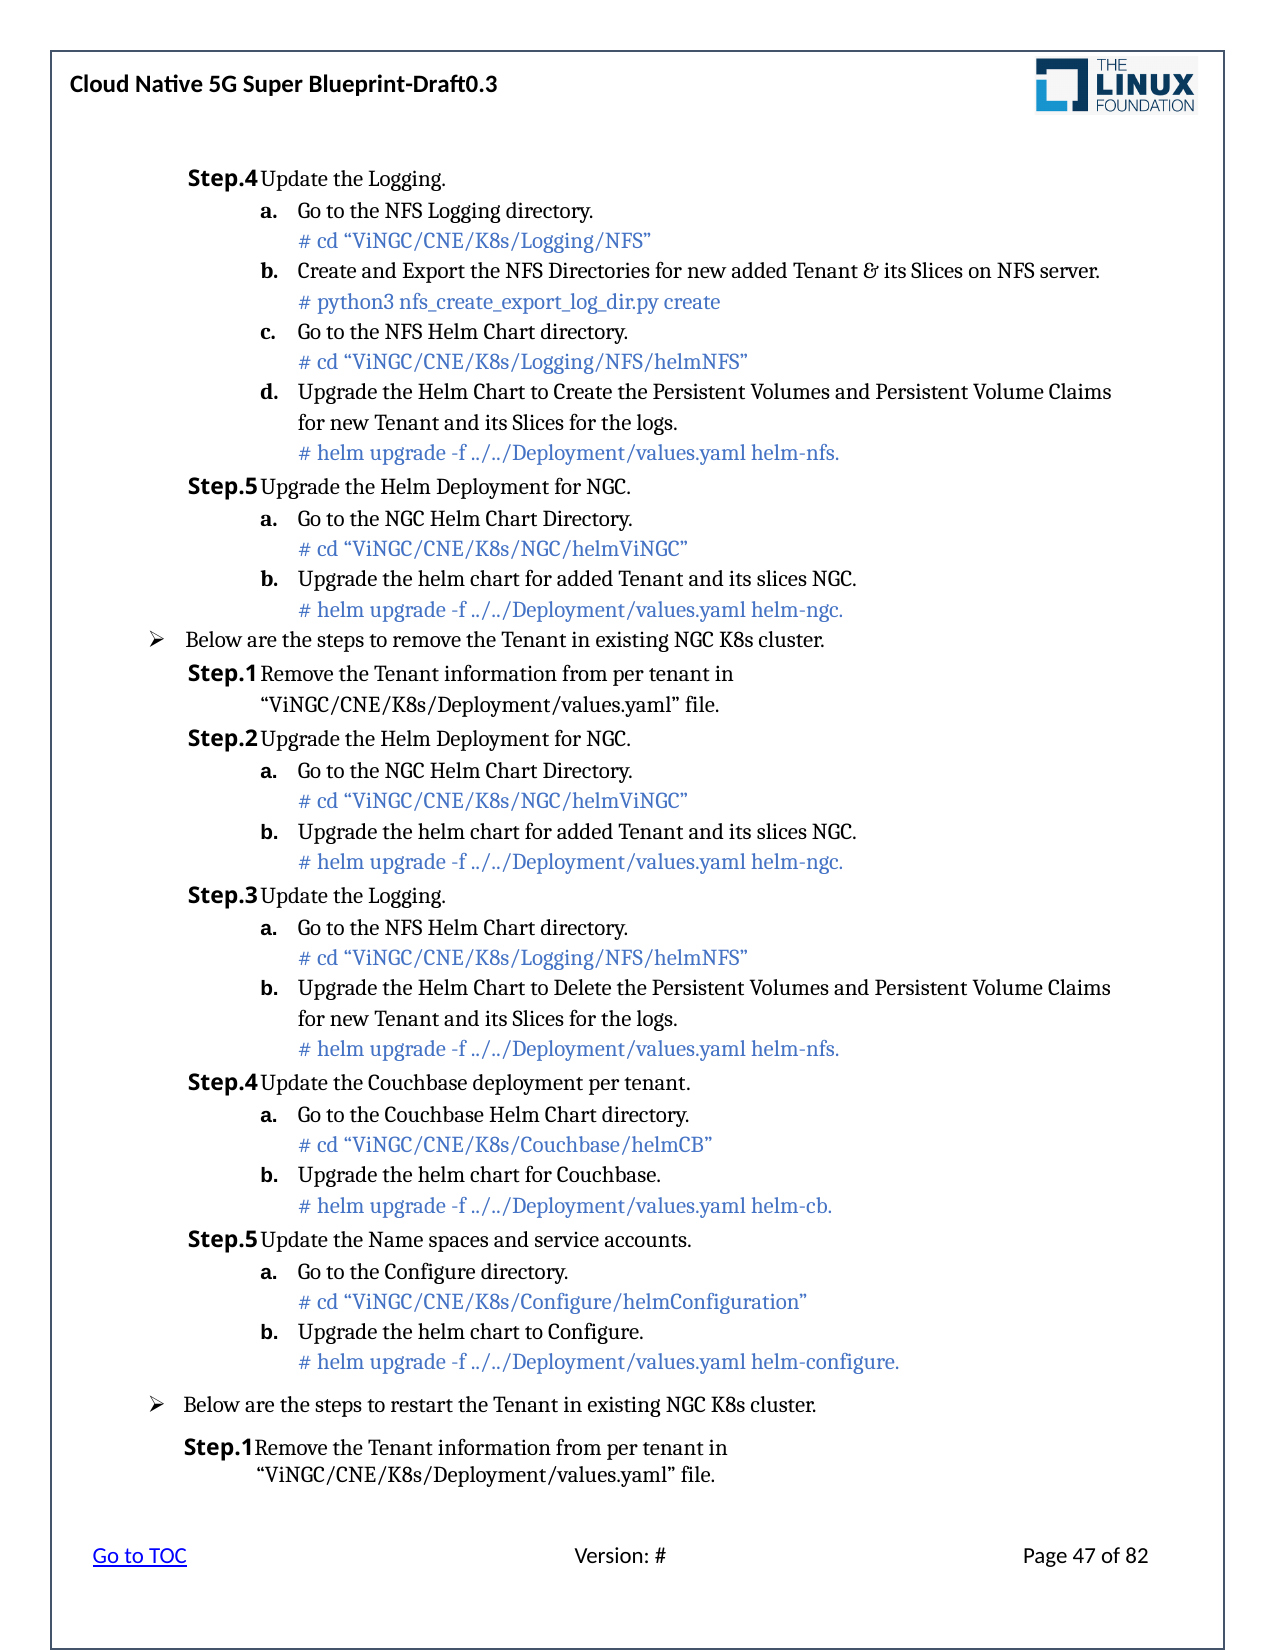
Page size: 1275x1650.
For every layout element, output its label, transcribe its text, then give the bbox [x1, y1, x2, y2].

list # cd “ViNGC/CNE/K8s/Couchbase/helmCB” [298, 1132, 1127, 1158]
list # cd “ViNGC/CNE/K8s/Configure/helmConfiguration” [298, 1289, 1127, 1315]
list Update the Couchbase deployment per tenant. [223, 1066, 1127, 1097]
list Remove the Tenant information from per tenant in “ViNGC/CNE/K8s/Deployment/values.yaml” file. [218, 1431, 1127, 1488]
list Upgrade the Helm Chart to Create the Persistent Volumes and Persistent Volume Claims for new Tenant and its Slices for the logs. [260, 379, 1127, 436]
list # helm upgrade -f ../../Deployment/values.yaml helm-ngc. [298, 849, 1127, 875]
picture [1034, 56, 1199, 115]
list # helm upgrade -f ../../Deployment/values.yaml helm-nfs. [298, 1036, 1127, 1062]
list # python3 nfs_create_export_log_dir.py create [298, 288, 1127, 315]
list Go to the Couchbase Helm Chart directory. [260, 1102, 1127, 1128]
list Upgrade the helm chart for added Tenant and its slices NGC. [260, 566, 1127, 592]
list Create and Export the NFS Directories for new added Tenant & its Slices on NFS server. [260, 258, 1127, 285]
list Go to the NFS Helm Chart directory. [260, 915, 1127, 941]
list # cd “ViNGC/CNE/K8s/Logging/NFS/helmNFS” [298, 945, 1127, 971]
list # cd “ViNGC/CNE/K8s/Logging/NFS” [298, 228, 1127, 254]
list Upgrade the Helm Deployment for NGC. [223, 722, 1127, 753]
list Upgrade the helm chart to Configure. [260, 1319, 1127, 1345]
list Go to the NGC Helm Chart Directory. [260, 506, 1127, 532]
list Below are the steps to restart the Tenant in existing NGC K8s cluster. [148, 1392, 1127, 1418]
list Go to the NGC Helm Chart Directory. [260, 758, 1127, 784]
list Below are the steps to remove the Tenant in existing NGC K8s cluster. [148, 627, 1127, 653]
list # helm upgrade -f ../../Deployment/values.yaml helm-cb. [298, 1192, 1127, 1219]
list Upgrade the Helm Deployment for NGC. [223, 470, 1127, 501]
list # cd “ViNGC/CNE/K8s/NGC/helmViNGC” [298, 788, 1127, 814]
list Go to the Configure directory. [260, 1258, 1127, 1285]
list Go to the NFS Logging directory. [260, 198, 1127, 224]
list Update the Logging. [223, 879, 1127, 910]
list Go to the NFS Helm Chart directory. [260, 319, 1127, 345]
list # cd “ViNGC/CNE/K8s/Logging/NFS/helmNFS” [298, 349, 1127, 375]
list # helm upgrade -f ../../Deployment/values.yaml helm-ngc. [298, 596, 1127, 623]
list Update the Logging. [223, 162, 1127, 193]
list Remove the Tenant information from per tenant in “ViNGC/CNE/K8s/Deployment/values.yaml” file. [223, 657, 1127, 718]
list Upgrade the helm chart for Couchbase. [260, 1162, 1127, 1188]
list # helm upgrade -f ../../Deployment/values.yaml helm-nfs. [298, 439, 1127, 466]
list # cd “ViNGC/CNE/K8s/NGC/helmViNGC” [298, 536, 1127, 562]
list Update the Name spaces and service accounts. [223, 1223, 1127, 1254]
list # helm upgrade -f ../../Deployment/values.yaml helm-configure. [298, 1349, 1127, 1376]
list Upgrade the Helm Chart to Delete the Persistent Volumes and Persistent Volume Claims for new Tenant and its Slices for the logs. [260, 975, 1127, 1032]
list Upgrade the helm chart for added Tenant and its slices NGC. [260, 818, 1127, 845]
